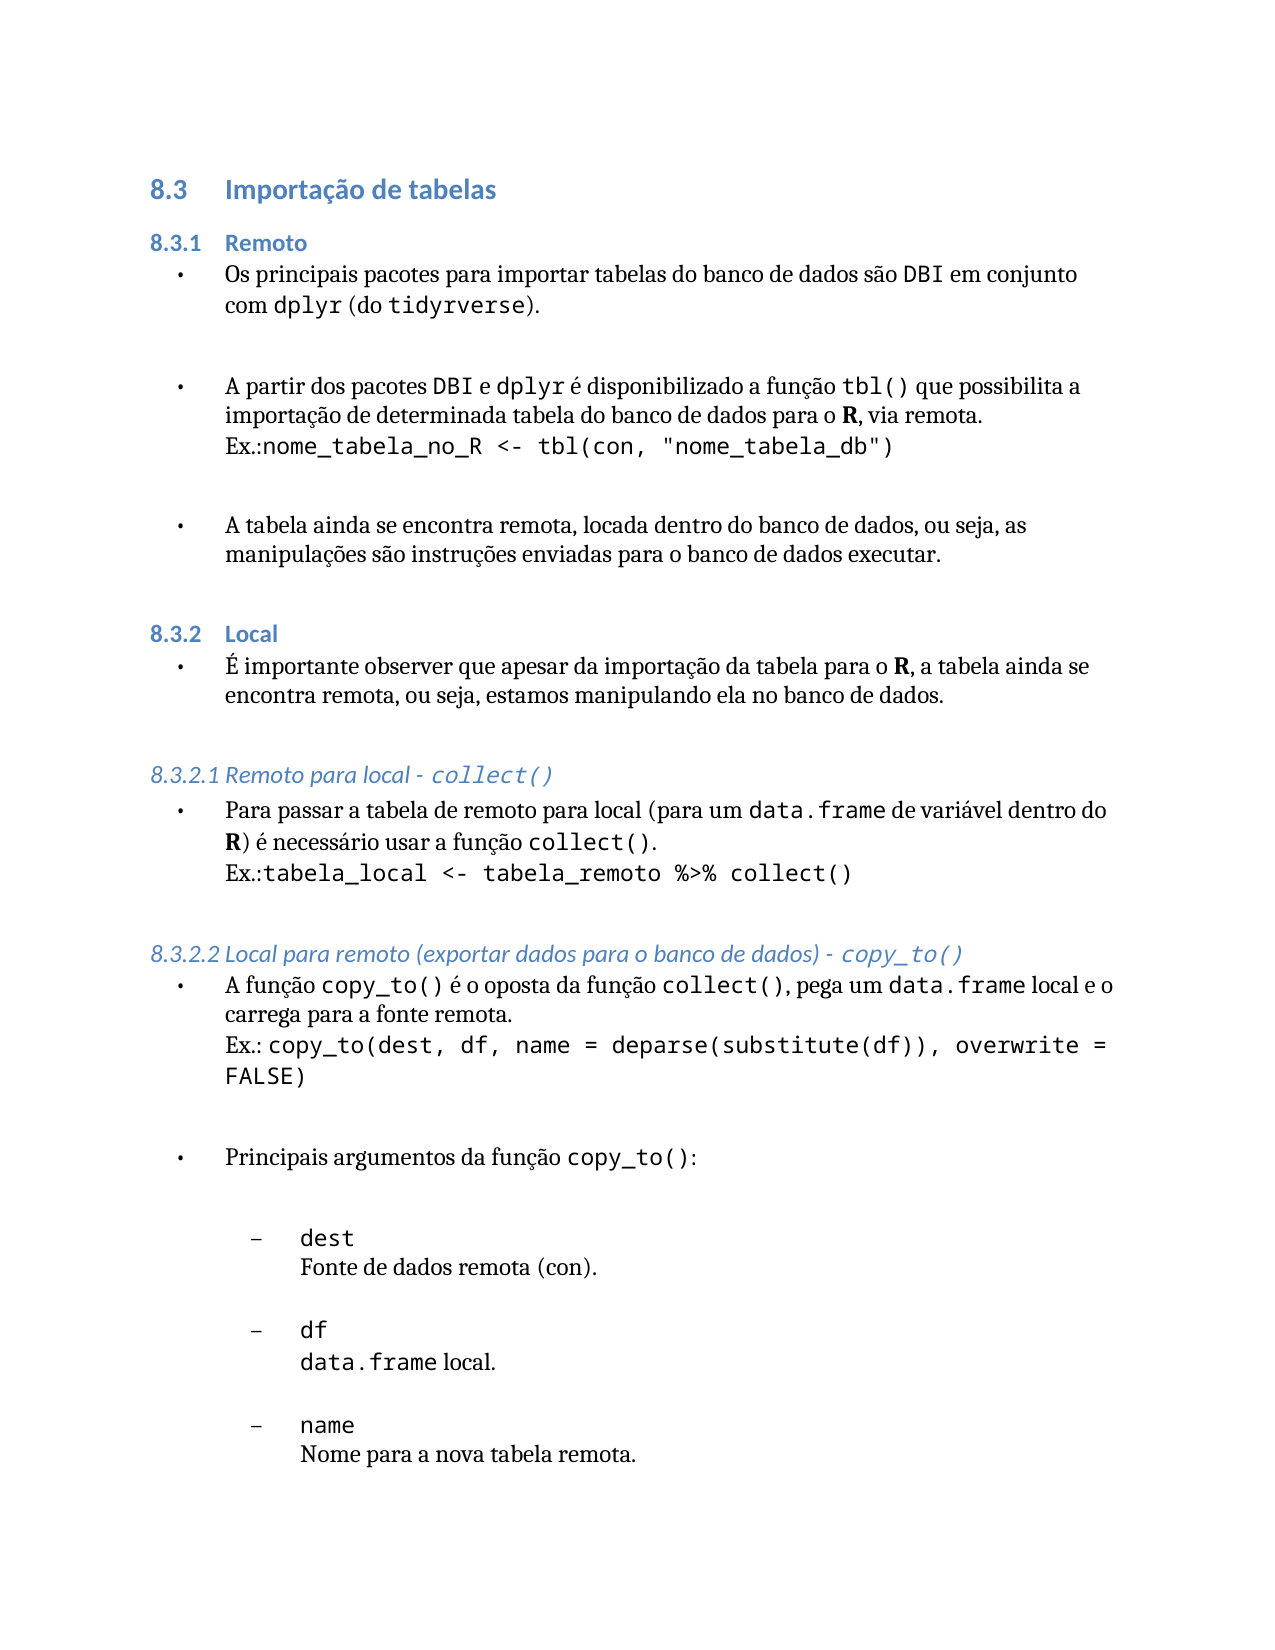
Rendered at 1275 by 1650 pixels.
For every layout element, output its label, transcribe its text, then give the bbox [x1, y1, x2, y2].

subtitle 8.3 Importação de tabelas [150, 171, 1125, 206]
list É importante observer que apesar da importação da tabela para o R, a tabela ainda se encontra remota, ou seja, estamos manipulando ela no banco de dados. [175, 652, 1125, 738]
list dest Fonte de dados remota (con). [250, 1222, 1125, 1310]
list A tabela ainda se encontra remota, locada dentro do banco de dados, ou seja, as manipulações são instruções enviadas para o banco de dados executar. [175, 511, 1125, 597]
list Principais argumentos da função copy_to(): [175, 1141, 1125, 1201]
list A partir dos pacotes DBI e dplyr é disponibilizado a função tbl() que possibilita a importação de determinada tabela do banco de dados para o R, via remota. Ex.:nome_tabela_no_R <- tbl(con, "nome_tabela_db") [175, 370, 1125, 490]
subtitle 8.3.2 Local [150, 618, 1125, 648]
list name Nome para a nova tabela remota. [250, 1409, 1125, 1498]
list Os principais pacotes para importar tabelas do banco de dados são DBI em conjunto com dplyr (do tidyrverse). [175, 258, 1125, 349]
subtitle 8.3.1 Remoto [150, 227, 1125, 258]
subtitle 8.3.2.2 Local para remoto (exportar dados para o banco de dados) - copy_to() [150, 937, 1125, 969]
subtitle 8.3.2.1 Remoto para local - collect() [150, 759, 1125, 790]
list A função copy_to() é o oposta da função collect(), pega um data.frame local e o carrega para a fonte remota. Ex.: copy_to(dest, df, name = deparse(substitute(df)), overwrite = FALSE) [175, 969, 1125, 1120]
list Para passar a tabela de remoto para local (para um data.frame de variável dentro do R) é necessário usar a função collect(). Ex.:tabela_local <- tabela_remoto %>% collect() [175, 794, 1125, 917]
list df data.frame local. [250, 1314, 1125, 1405]
